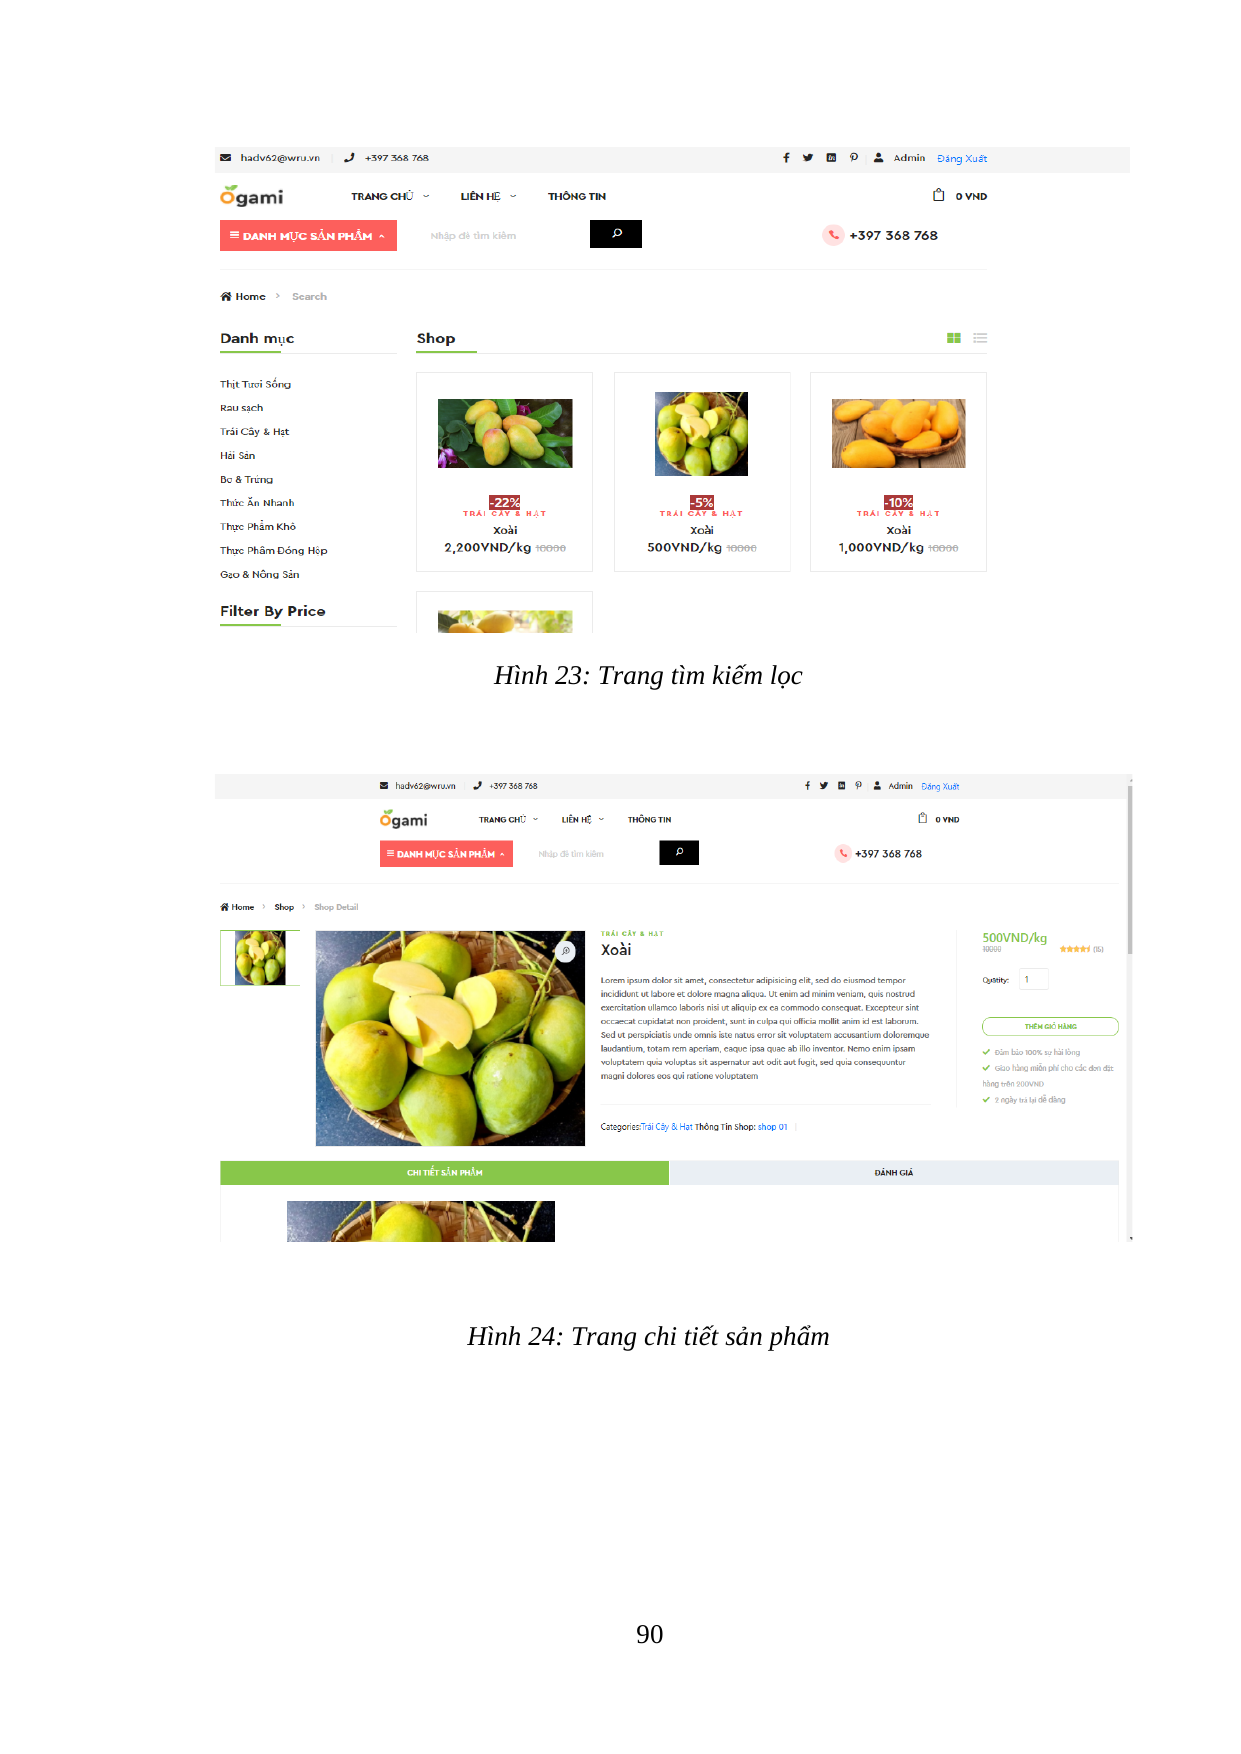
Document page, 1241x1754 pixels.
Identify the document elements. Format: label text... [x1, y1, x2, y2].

text Hình 23: Trang tìm kiếm lọc [177, 659, 1122, 690]
picture [214, 774, 1133, 1242]
picture [214, 147, 1130, 633]
text Hình 24: Trang chi tiết sản phẩm [177, 1320, 1122, 1352]
